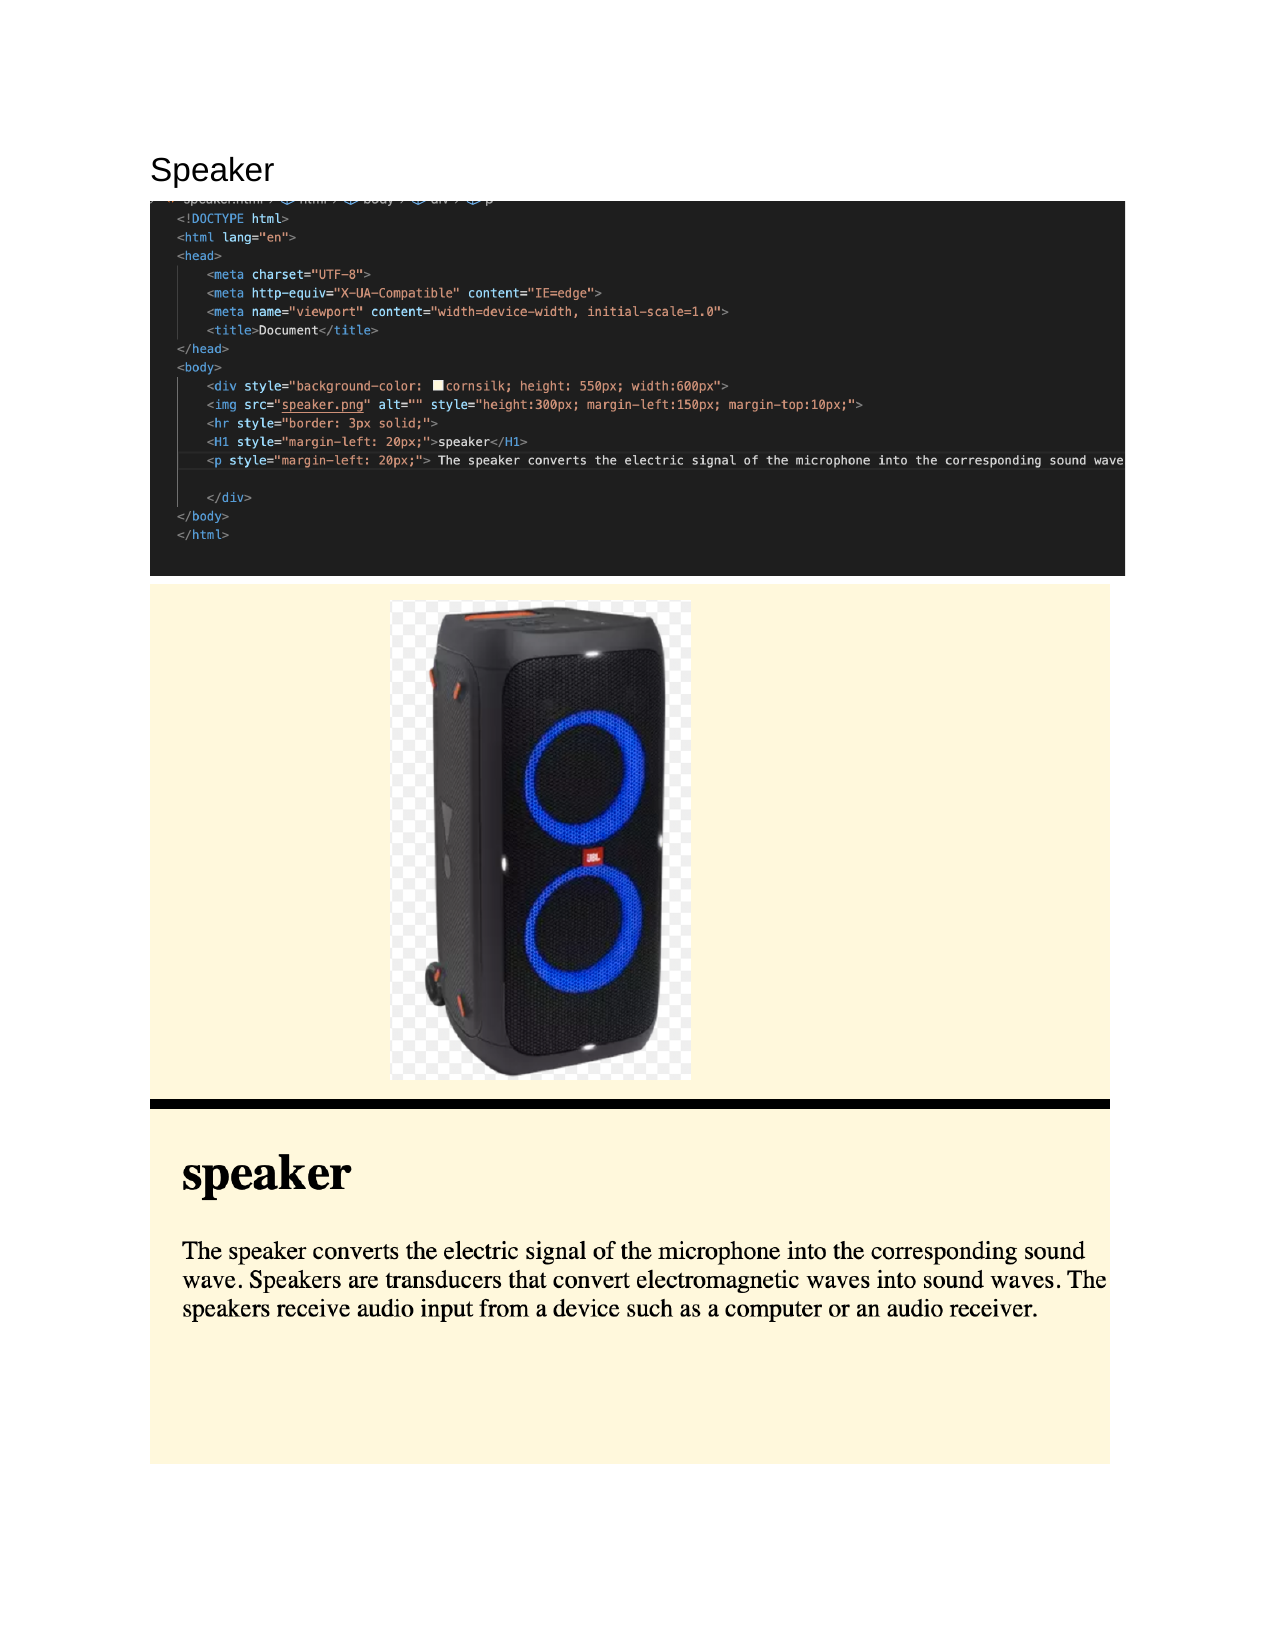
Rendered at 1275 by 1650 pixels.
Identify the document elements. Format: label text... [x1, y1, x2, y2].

picture [150, 201, 1125, 576]
picture [150, 579, 1125, 1476]
subtitle Speaker [150, 150, 1125, 188]
